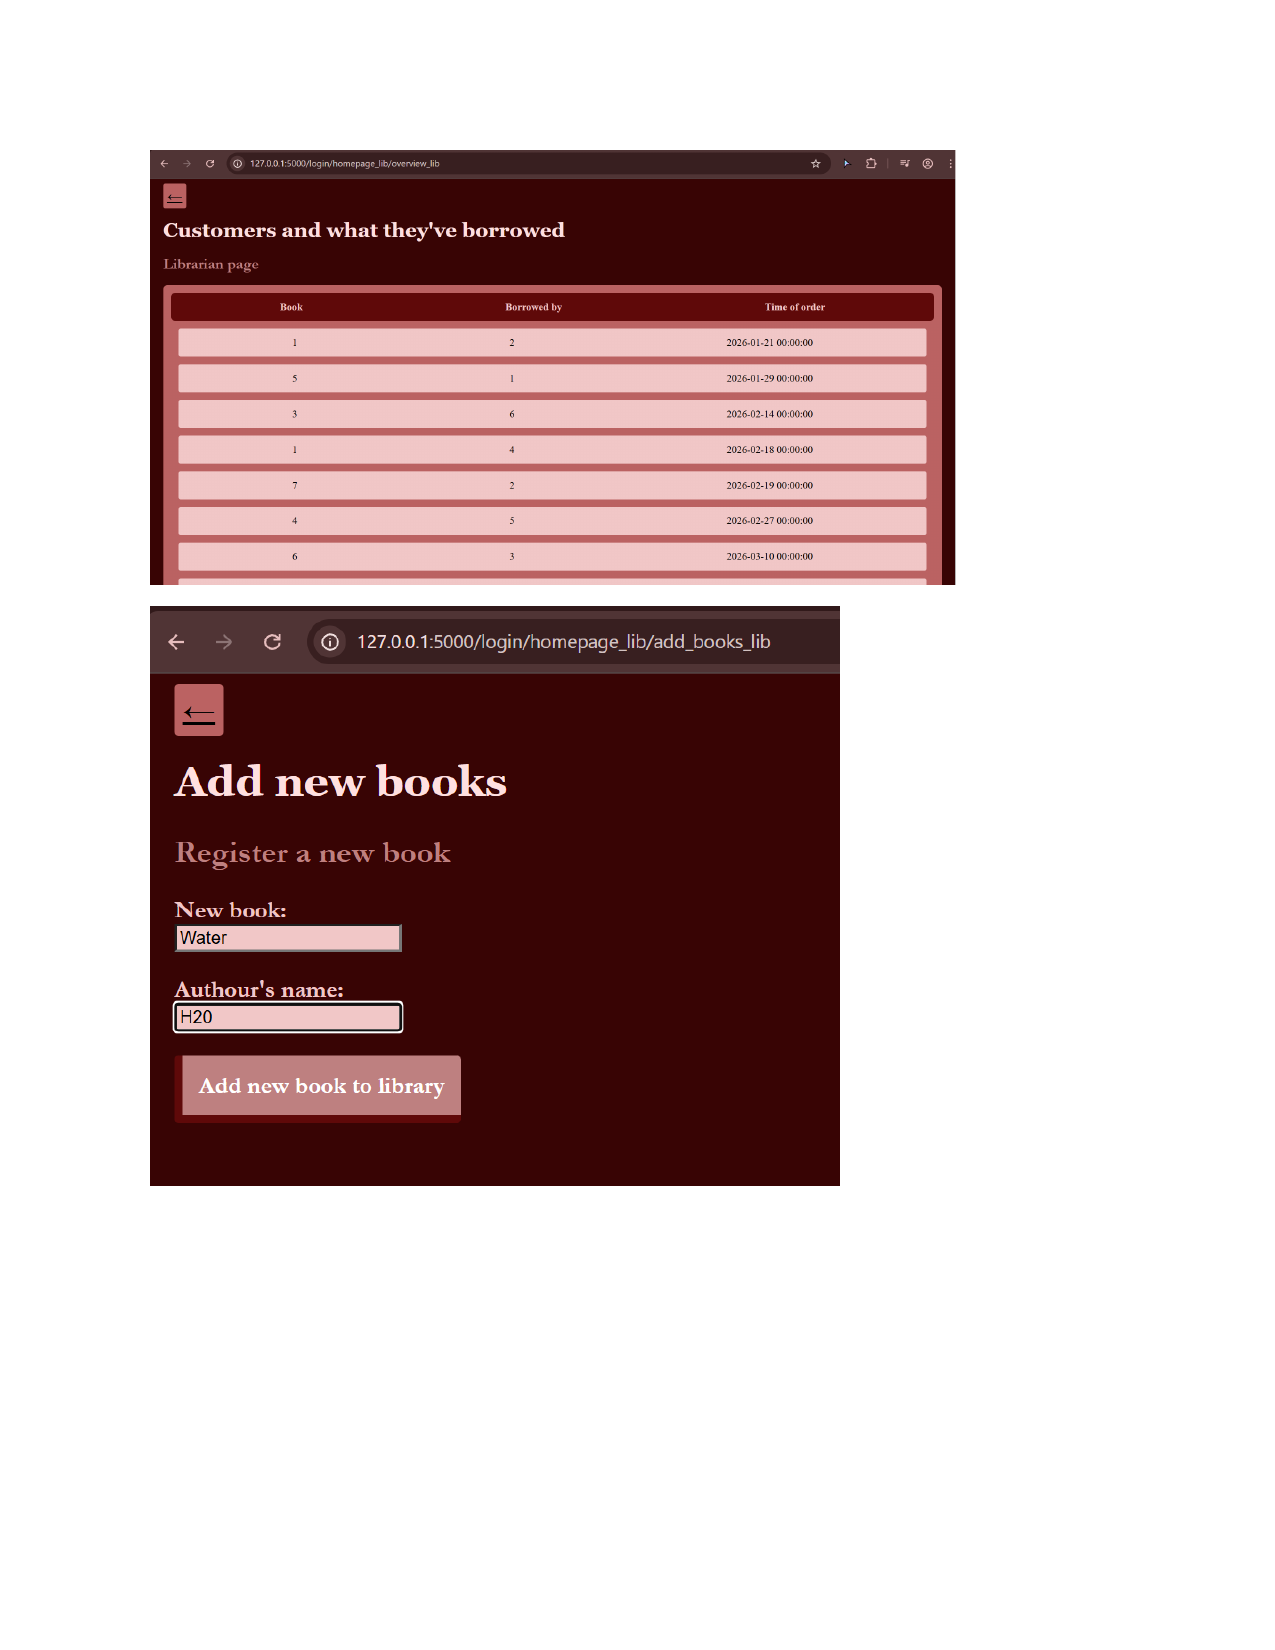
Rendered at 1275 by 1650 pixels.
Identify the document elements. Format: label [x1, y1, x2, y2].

picture [150, 606, 840, 1186]
picture [150, 150, 956, 585]
